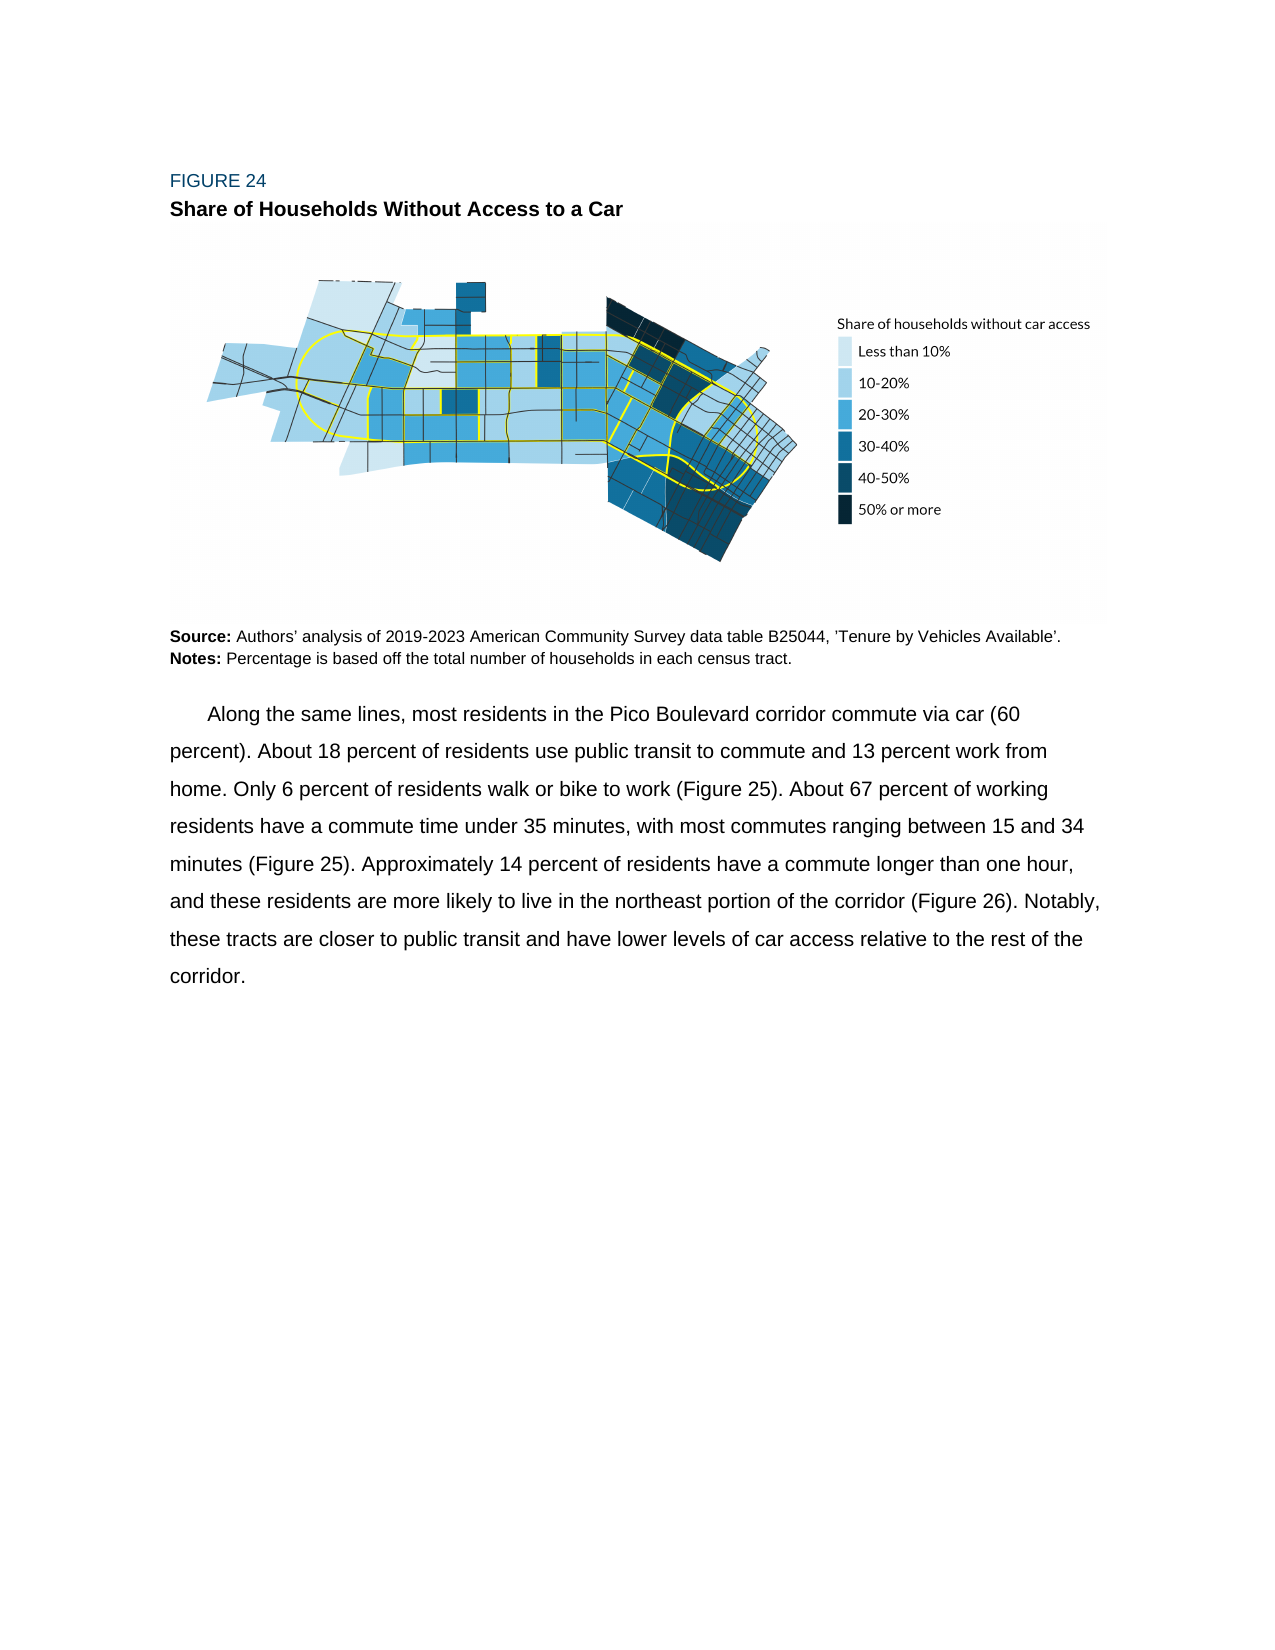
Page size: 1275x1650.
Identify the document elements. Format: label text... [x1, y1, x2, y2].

text FIGURE 24 [169, 169, 1106, 191]
text Notes: Percentage is based off the total number of households in each census tract. [169, 649, 1106, 668]
text Source: Authors’ analysis of 2019-2023 American Community Survey data table B25044, ’Tenure by Vehicles Available’. [169, 624, 1106, 646]
text Along the same lines, most residents in the Pico Boulevard corridor commute via car (60 percent). About 18 percent of residents use public transit to commute and 13 percent work from home. Only 6 percent of residents walk or bike to work (Figure 25). About 67 percent of working residents have a commute time under 35 minutes, with most commutes ranging between 15 and 34 minutes (Figure 25). Approximately 14 percent of residents have a commute longer than one hour, and these residents are more likely to live in the northeast portion of the corridor (Figure 26). Notably, these tracts are closer to public transit and have lower levels of car access relative to the rest of the corridor. [169, 691, 1106, 991]
title Share of Households Without Access to a Car [169, 191, 1106, 222]
picture [169, 222, 1107, 624]
